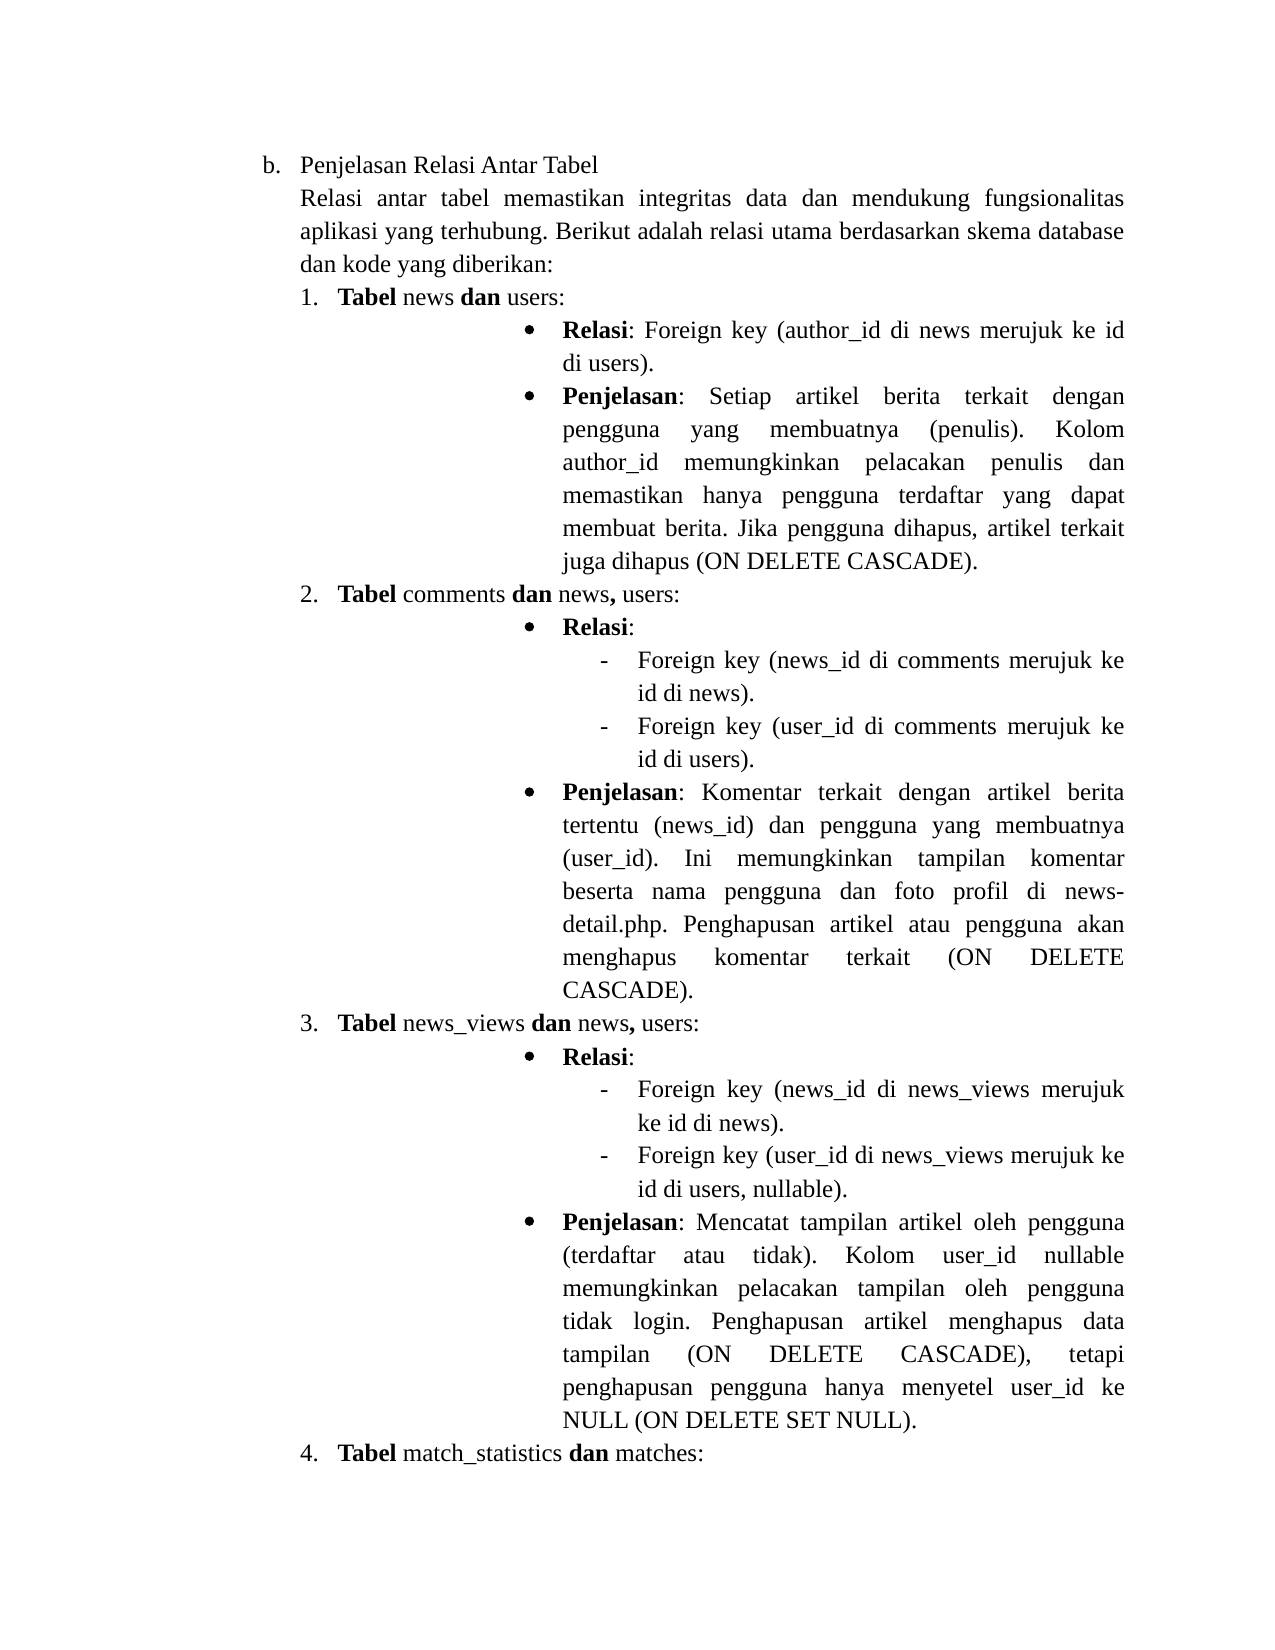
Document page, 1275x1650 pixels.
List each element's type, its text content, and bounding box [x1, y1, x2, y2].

list Foreign key (news_id di news_views merujuk ke id di news). [600, 1074, 1125, 1136]
list Relasi: [525, 1042, 1125, 1070]
list Tabel comments dan news, users: [300, 579, 1125, 608]
list Foreign key (user_id di news_views merujuk ke id di users, nullable). [600, 1141, 1125, 1202]
list Penjelasan Relasi Antar Tabel [262, 150, 1125, 179]
list Relasi: [525, 612, 1125, 641]
list Penjelasan: Mencatat tampilan artikel oleh pengguna (terdaftar atau tidak). Kolom user_id nullable memungkinkan pelacakan tampilan oleh pengguna tidak login. Penghapusan artikel menghapus data tampilan (ON DELETE CASCADE), tetapi penghapusan pengguna hanya menyetel user_id ke NULL (ON DELETE SET NULL). [525, 1207, 1125, 1433]
list Penjelasan: Setiap artikel berita terkait dengan pengguna yang membuatnya (penulis). Kolom author_id memungkinkan pelacakan penulis dan memastikan hanya pengguna terdaftar yang dapat membuat berita. Jika pengguna dihapus, artikel terkait juga dihapus (ON DELETE CASCADE). [525, 381, 1125, 575]
list Foreign key (news_id di comments merujuk ke id di news). [600, 645, 1125, 707]
list Tabel match_statistics dan matches: [300, 1438, 1125, 1467]
list Tabel news_views dan news, users: [300, 1008, 1125, 1037]
list Relasi antar tabel memastikan integritas data dan mendukung fungsionalitas aplikasi yang terhubung. Berikut adalah relasi utama berdasarkan skema database dan kode yang diberikan: [300, 183, 1125, 278]
list Tabel news dan users: [300, 282, 1125, 311]
list Penjelasan: Komentar terkait dengan artikel berita tertentu (news_id) dan pengguna yang membuatnya (user_id). Ini memungkinkan tampilan komentar beserta nama pengguna dan foto profil di news-detail.php. Penghapusan artikel atau pengguna akan menghapus komentar terkait (ON DELETE CASCADE). [525, 777, 1125, 1004]
list Foreign key (user_id di comments merujuk ke id di users). [600, 711, 1125, 773]
list Relasi: Foreign key (author_id di news merujuk ke id di users). [525, 315, 1125, 377]
